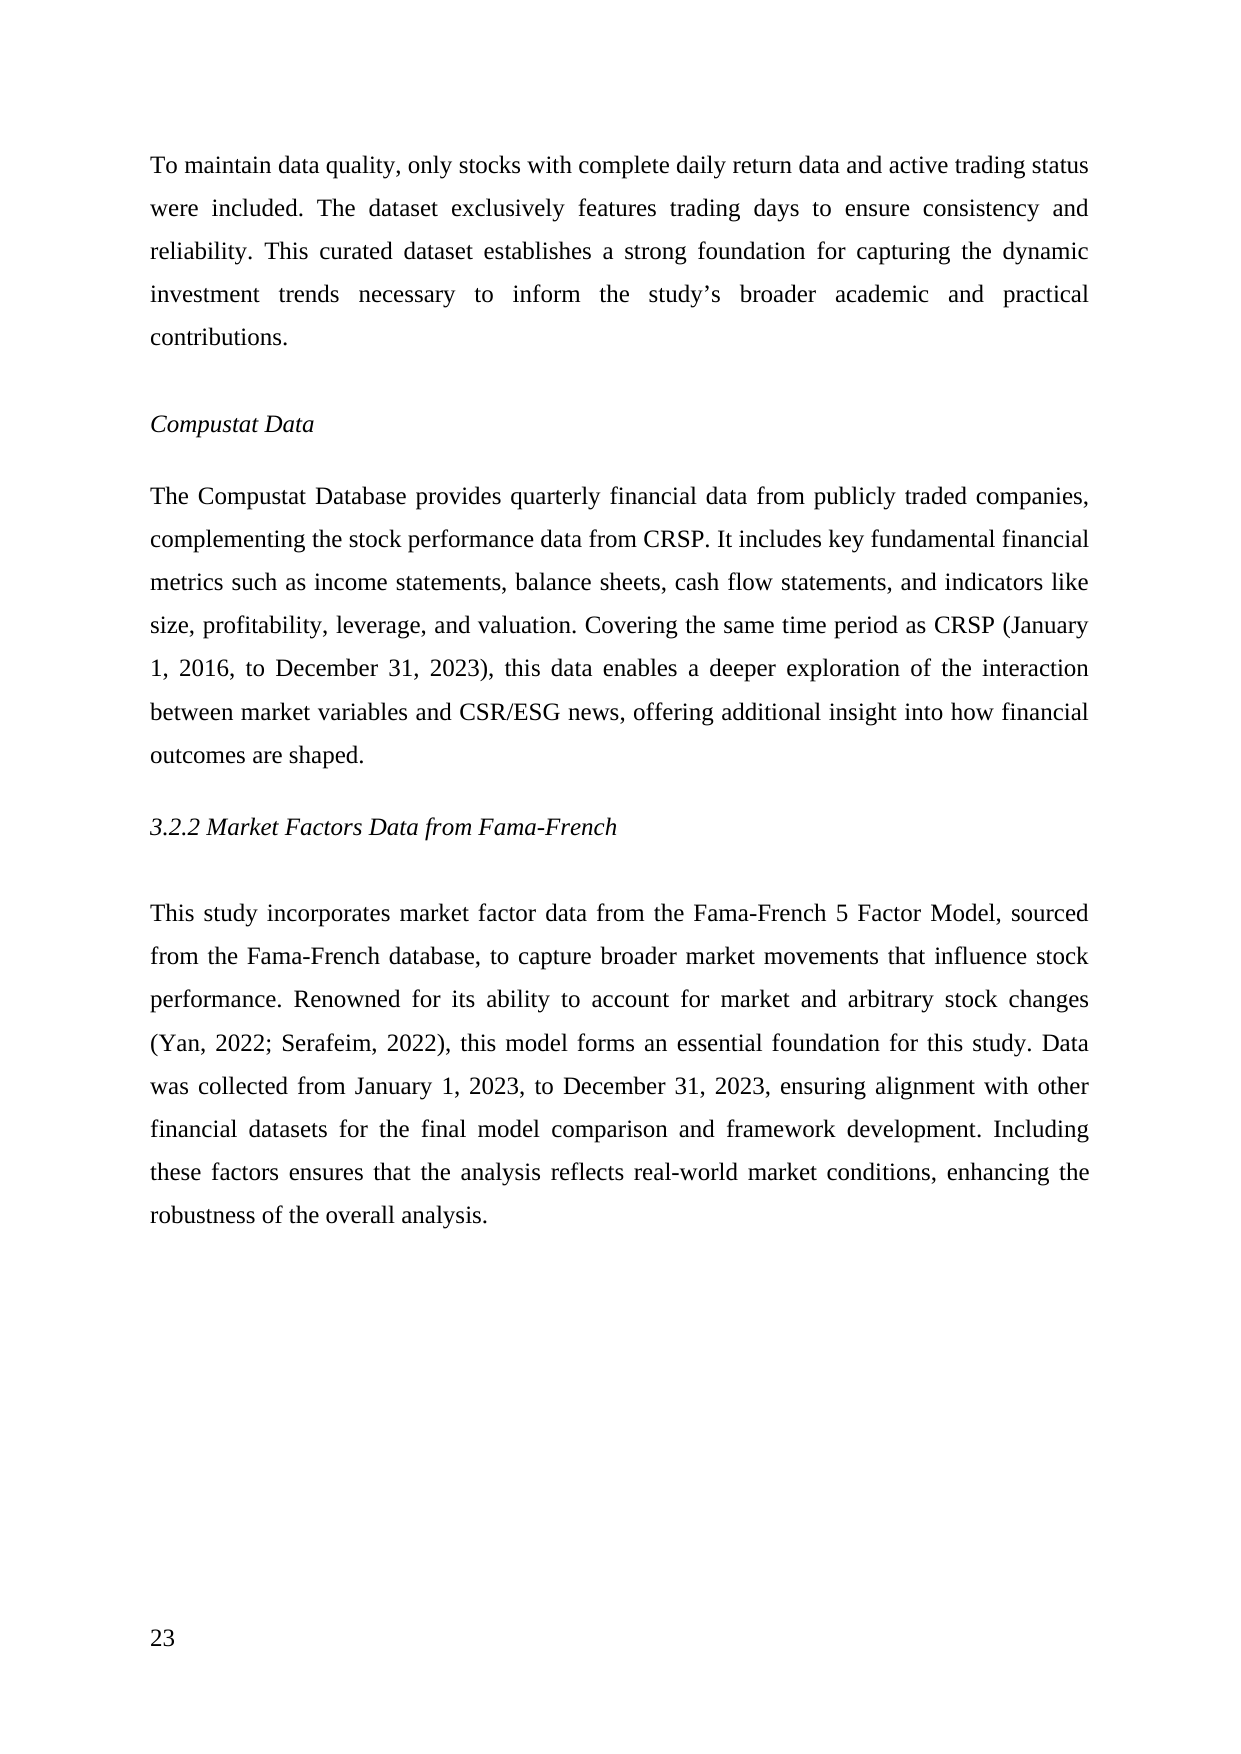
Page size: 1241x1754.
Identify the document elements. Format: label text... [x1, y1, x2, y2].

text This study incorporates market factor data from the Fama-French 5 Factor Model, sourced from the Fama-French database, to capture broader market movements that influence stock performance. Renowned for its ability to account for market and arbitrary stock changes (Yan, 2022; Serafeim, 2022), this model forms an essential foundation for this study. Data was collected from January 1, 2023, to December 31, 2023, ensuring alignment with other financial datasets for the final model comparison and framework development. Including these factors ensures that the analysis reflects real-world market conditions, enhancing the robustness of the overall analysis. [150, 898, 1090, 1229]
text 3.2.2 Market Factors Data from Fama-French [150, 812, 1090, 841]
text Compustat Data [150, 409, 1090, 437]
text The Compustat Database provides quarterly financial data from publicly traded companies, complementing the stock performance data from CRSP. It includes key fundamental financial metrics such as income statements, balance sheets, cash flow statements, and indicators like size, profitability, leverage, and valuation. Covering the same time period as CRSP (January 1, 2016, to December 31, 2023), this data enables a deeper exploration of the interaction between market variables and CSR/ESG news, offering additional insight into how financial outcomes are shaped. [150, 481, 1090, 768]
text To maintain data quality, only stocks with complete daily return data and active trading status were included. The dataset exclusively features trading days to ensure consistency and reliability. This curated dataset establishes a strong foundation for capturing the dynamic investment trends necessary to inform the study’s broader academic and practical contributions. [150, 150, 1090, 351]
